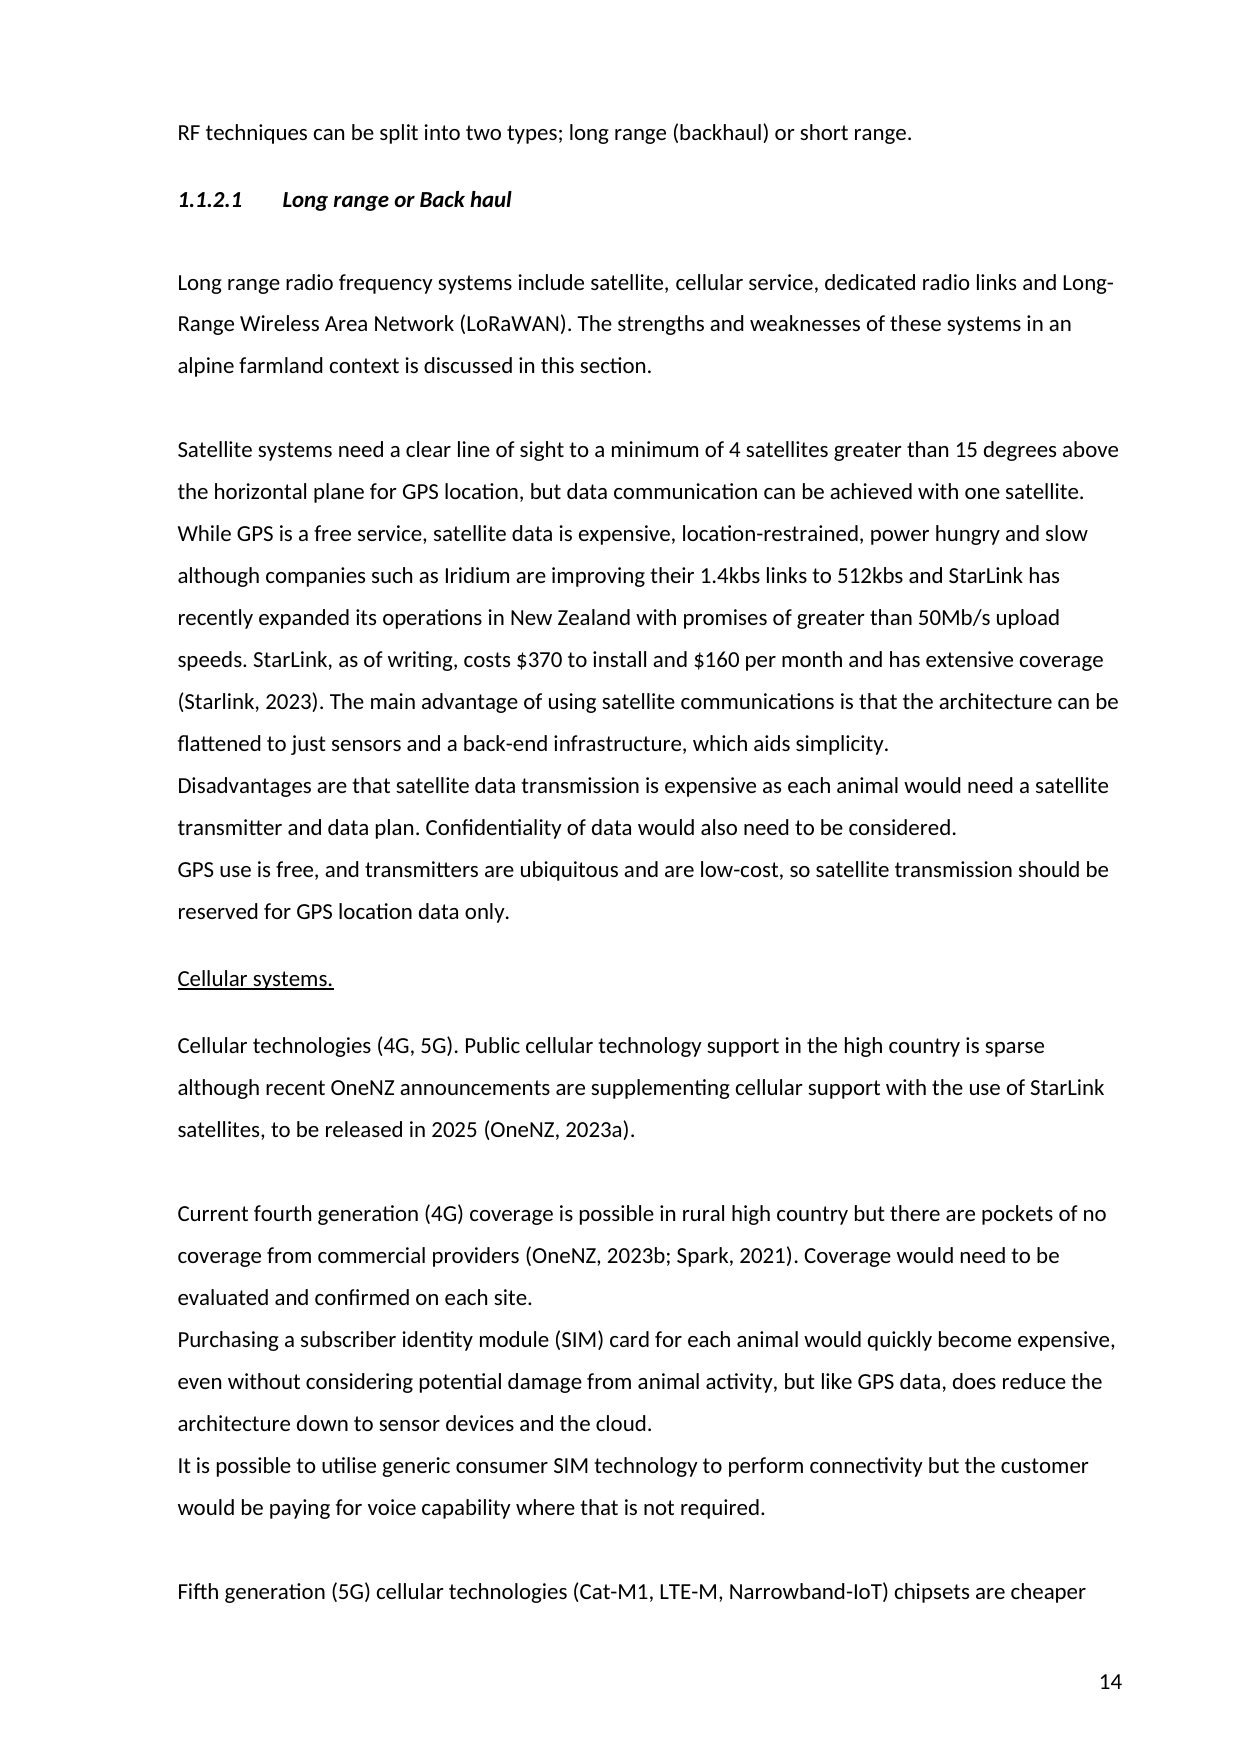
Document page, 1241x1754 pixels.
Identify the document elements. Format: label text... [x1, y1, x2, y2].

subtitle Long range or Back haul [177, 185, 1122, 213]
text Cellular systems. [177, 964, 1122, 992]
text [177, 1031, 1122, 1605]
text Long range radio frequency systems include satellite, cellular service, dedicated radio links and Long-Range Wireless Area Network (LoRaWAN). The strengths and weaknesses of these systems in an alpine farmland context is discussed in this section. Satellite systems need a clear line of sight to a minimum of 4 satellites greater than 15 degrees above the horizontal plane for GPS location, but data communication can be achieved with one satellite. While GPS is a free service, satellite data is expensive, location-restrained, power hungry and slow although companies such as Iridium are improving their 1.4kbs links to 512kbs and StarLink has recently expanded its operations in New Zealand with promises of greater than 50Mb/s upload speeds. StarLink, as of writing, costs $370 to install and $160 per month and has extensive coverage (Starlink, 2023). The main advantage of using satellite communications is that the architecture can be flattened to just sensors and a back-end infrastructure, which aids simplicity. Disadvantages are that satellite data transmission is expensive as each animal would need a satellite transmitter and data plan. Confidentiality of data would also need to be considered. GPS use is free, and transmitters are ubiquitous and are low-cost, so satellite transmission should be reserved for GPS location data only. [177, 226, 1122, 925]
text RF techniques can be split into two types; long range (backhaul) or short range. [177, 118, 1122, 146]
